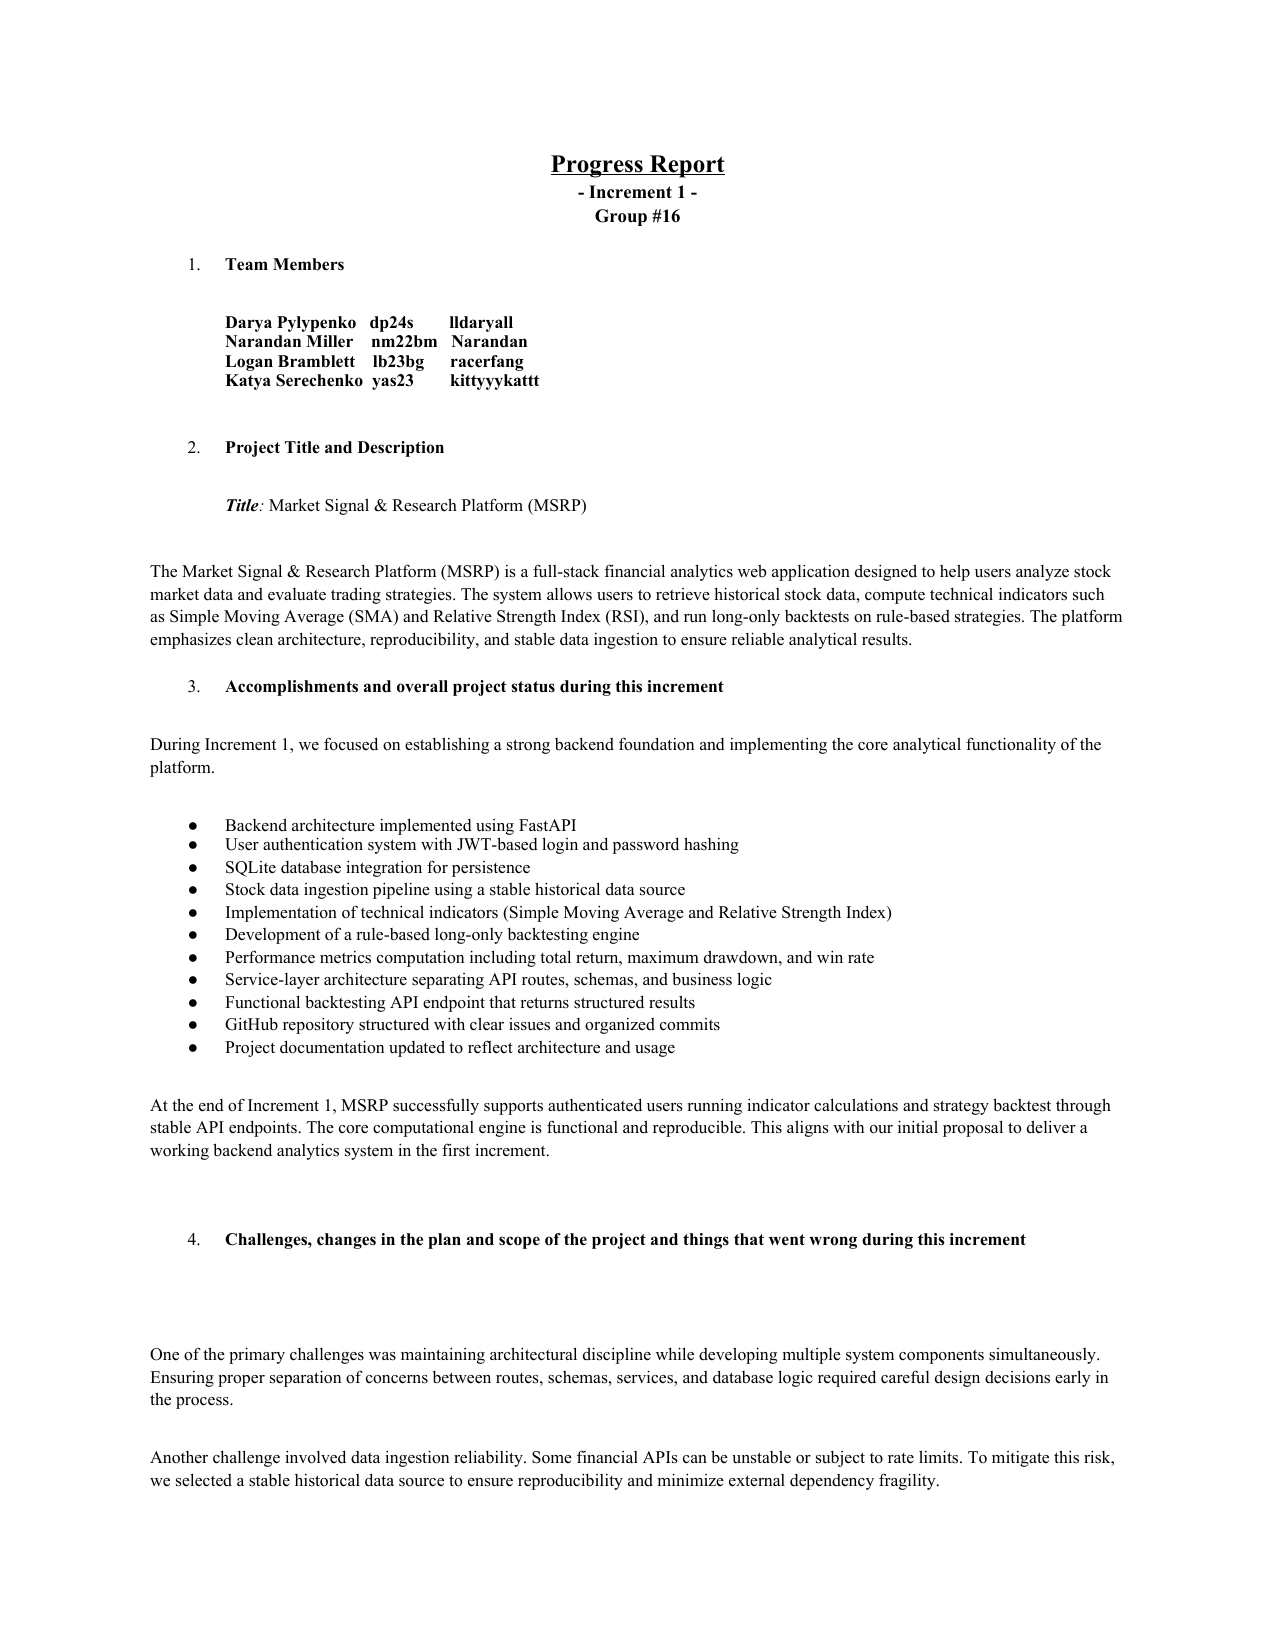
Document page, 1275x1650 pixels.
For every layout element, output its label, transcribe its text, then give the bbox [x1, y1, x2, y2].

list Project Title and Description [187, 438, 1125, 458]
list Implementation of technical indicators (Simple Moving Average and Relative Strength Index) [187, 902, 1125, 922]
list Backend architecture implemented using FastAPI [187, 815, 1125, 835]
text Katya Serechenko yas23 kittyyykattt [225, 371, 1125, 391]
list SQLite database integration for persistence [187, 857, 1125, 877]
text Logan Bramblett lb23bg racerfang [225, 351, 1125, 371]
text Narandan Miller nm22bm Narandan [225, 332, 1125, 351]
text Another challenge involved data ingestion reliability. Some financial APIs can be unstable or subject to rate limits. To mitigate this risk, we selected a stable historical data source to ensure reproducibility and minimize external dependency fragility. [150, 1448, 1125, 1490]
text The Market Signal & Research Platform (MSRP) is a full-stack financial analytics web application designed to help users analyze stock market data and evaluate trading strategies. The system allows users to retrieve historical stock data, compute technical indicators such as Simple Moving Average (SMA) and Relative Strength Index (RSI), and run long-only backtests on rule-based strategies. The platform emphasizes clean architecture, reproducibility, and stable data ingestion to ensure reliable analytical results. [150, 562, 1125, 649]
list User authentication system with JWT-based login and password hashing [187, 835, 1125, 854]
list Project documentation updated to reflect architecture and usage [187, 1037, 1125, 1057]
list Stock data ingestion pipeline using a stable historical data source [187, 880, 1125, 899]
list Challenges, changes in the plan and scope of the project and things that went wrong during this increment [187, 1229, 1125, 1249]
text Group #16 [150, 206, 1125, 226]
text Darya Pylypenko dp24s lldaryall [225, 312, 1125, 332]
text Progress Report [150, 150, 1125, 178]
list Development of a rule-based long-only backtesting engine [187, 925, 1125, 944]
list Service-layer architecture separating API routes, schemas, and business logic [187, 970, 1125, 989]
text At the end of Increment 1, MSRP successfully supports authenticated users running indicator calculations and strategy backtest through stable API endpoints. The core computational engine is functional and reproducible. This aligns with our initial proposal to deliver a working backend analytics system in the first increment. [150, 1095, 1125, 1190]
list Accomplishments and overall project status during this increment [187, 677, 1125, 696]
list Team Members [187, 254, 1125, 274]
list Performance metrics computation including total return, maximum drawdown, and win rate [187, 947, 1125, 967]
list Functional backtesting API endpoint that returns structured results [187, 992, 1125, 1012]
text One of the primary challenges was maintaining architectural discipline while developing multiple system components simultaneously. Ensuring proper separation of concerns between routes, schemas, services, and database logic required careful design decisions early in the process. [150, 1345, 1125, 1409]
list GitHub repository structured with clear issues and organized commits [187, 1015, 1125, 1034]
text Title: Market Signal & Research Platform (MSRP) [150, 496, 1125, 516]
text During Increment 1, we focused on establishing a strong backend foundation and implementing the core analytical functionality of the platform. [150, 735, 1125, 777]
text - Increment 1 - [150, 182, 1125, 202]
